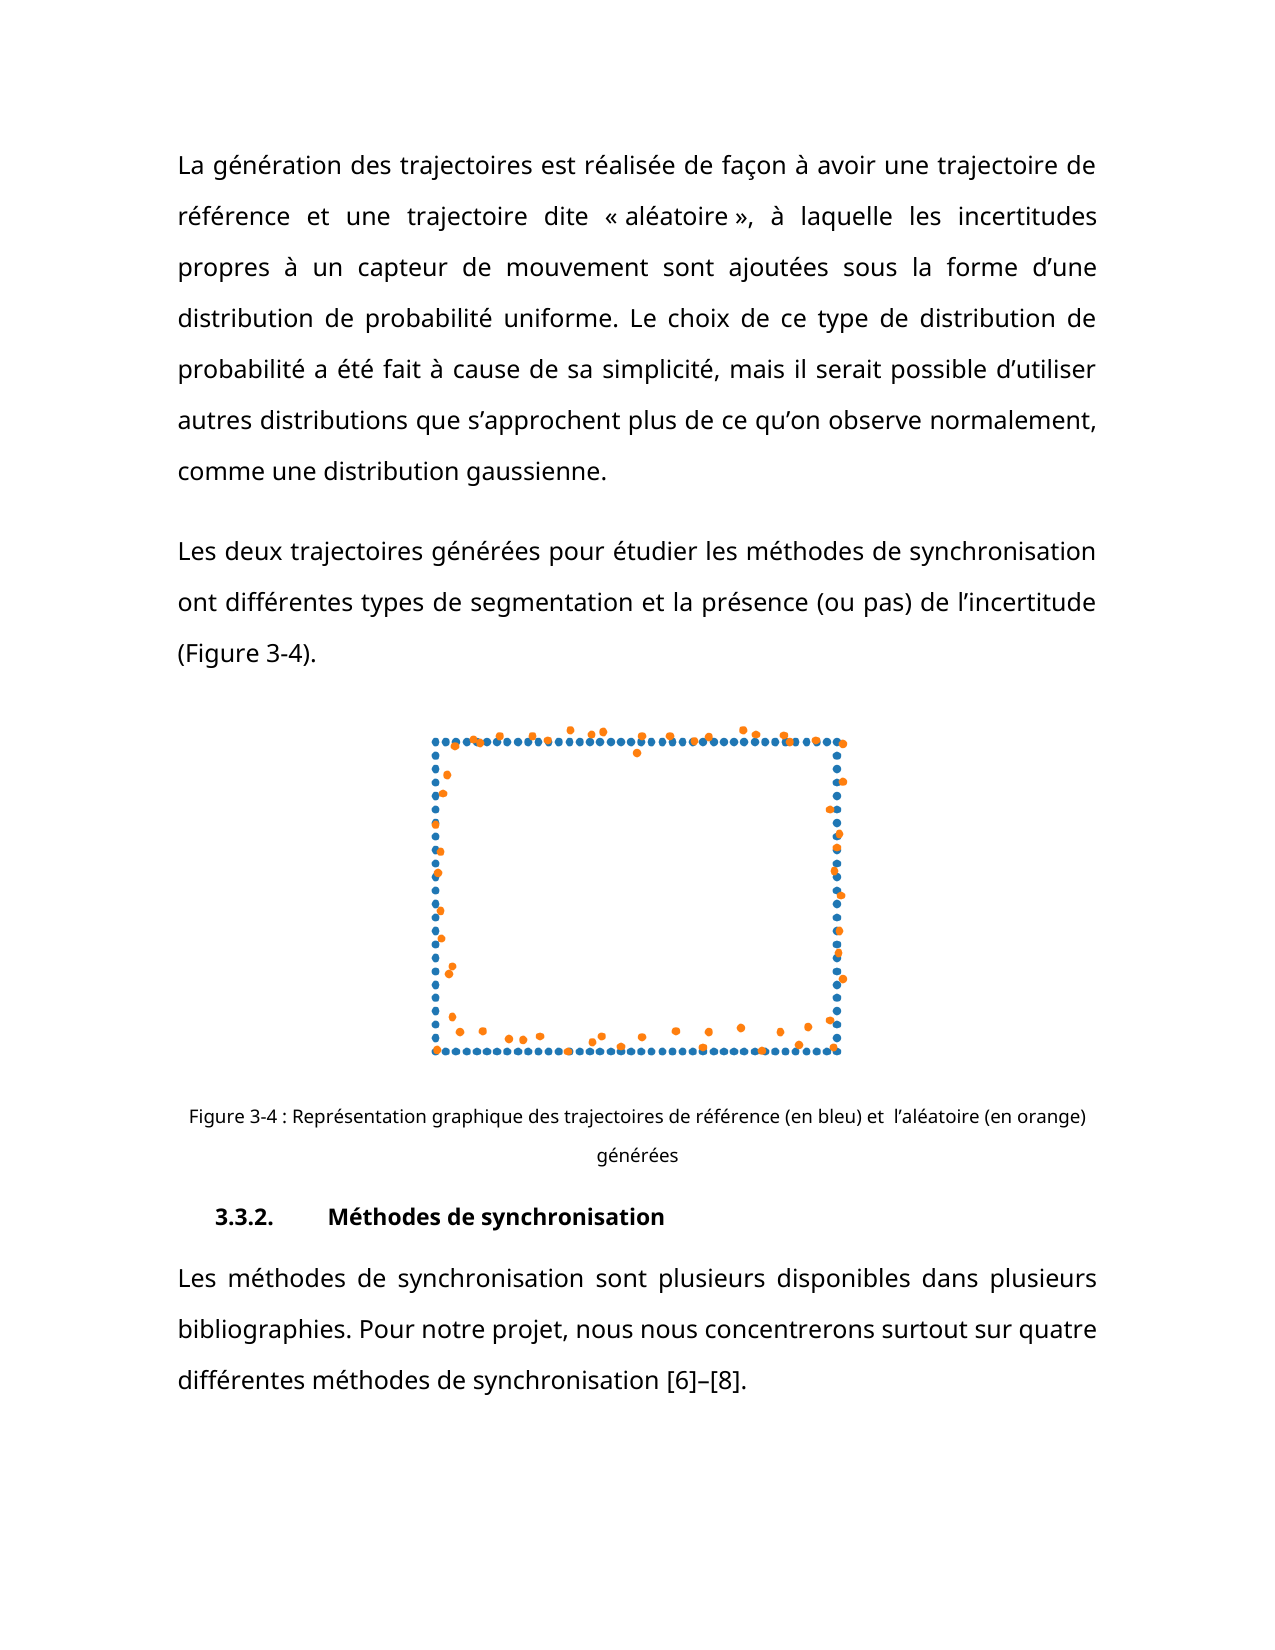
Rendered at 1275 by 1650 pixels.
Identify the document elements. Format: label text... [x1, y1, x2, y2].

subtitle Méthodes de synchronisation [215, 1201, 1098, 1232]
text La génération des trajectoires est réalisée de façon à avoir une trajectoire de référence et une trajectoire dite « aléatoire », à laquelle les incertitudes propres à un capteur de mouvement sont ajoutées sous la forme d’une distribution de probabilité uniforme. Le choix de ce type de distribution de probabilité a été fait à cause de sa simplicité, mais il serait possible d’utiliser autres distributions que s’approchent plus de ce qu’on observe normalement, comme une distribution gaussienne. [177, 148, 1098, 488]
text Les méthodes de synchronisation sont plusieurs disponibles dans plusieurs bibliographies. Pour notre projet, nous nous concentrerons surtout sur quatre différentes méthodes de synchronisation [6]–[8]. [177, 1261, 1098, 1397]
text Figure 3-4 : Représentation graphique des trajectoires de référence (en bleu) et l’aléatoire (en orange) générées [177, 1104, 1098, 1168]
text Les deux trajectoires générées pour étudier les méthodes de synchronisation ont différentes types de segmentation et la présence (ou pas) de l’incertitude (Figure 3-1). [177, 534, 1098, 670]
picture [417, 716, 858, 1071]
